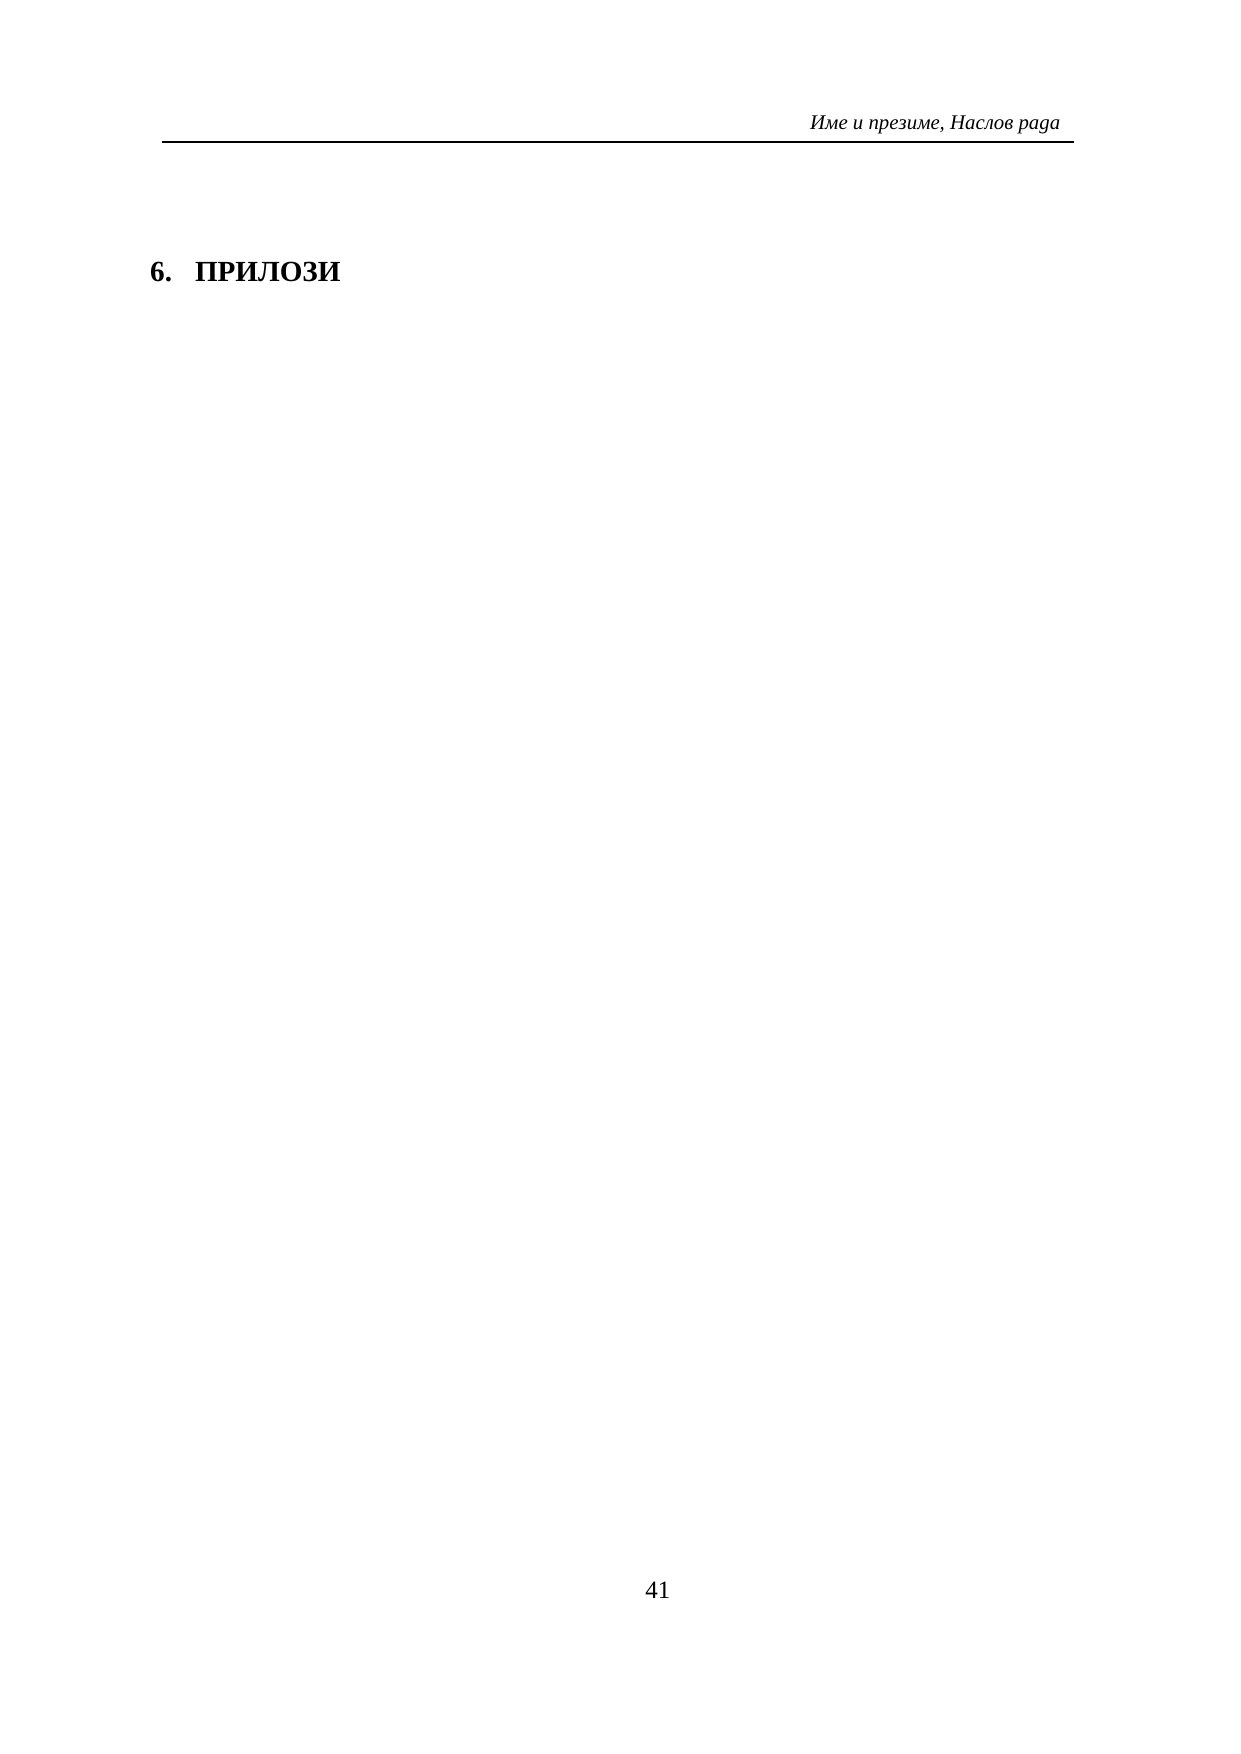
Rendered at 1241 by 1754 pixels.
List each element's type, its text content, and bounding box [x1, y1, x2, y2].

subtitle Прилози [150, 254, 583, 287]
